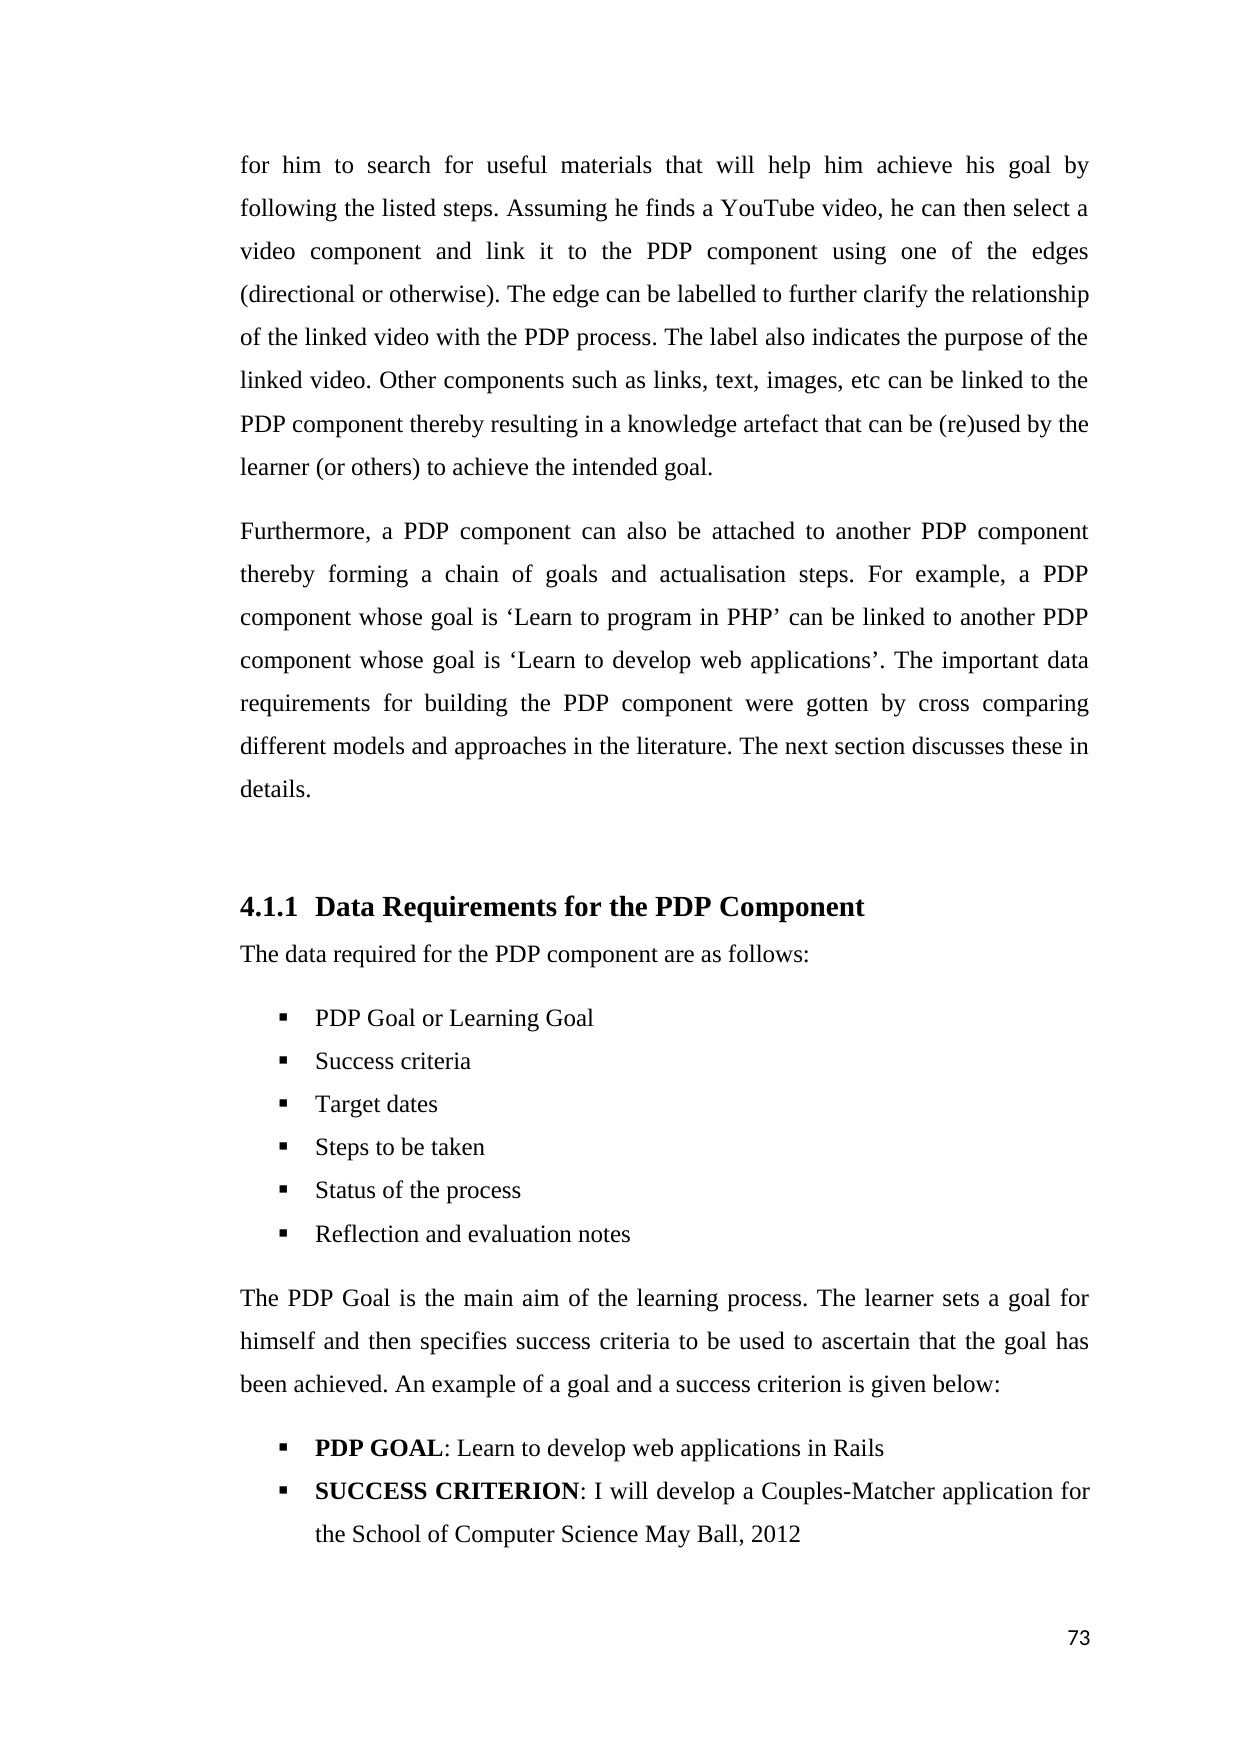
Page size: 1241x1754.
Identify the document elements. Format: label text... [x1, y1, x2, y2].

list Reflection and evaluation notes [277, 1219, 1090, 1247]
text Furthermore, a PDP component can also be attached to another PDP component thereby forming a chain of goals and actualisation steps. For example, a PDP component whose goal is ‘Learn to program in PHP’ can be linked to another PDP component whose goal is ‘Learn to develop web applications’. The important data requirements for building the PDP component were gotten by cross comparing different models and approaches in the literature. The next section discusses these in details. [240, 516, 1090, 803]
text The data required for the PDP component are as follows: [240, 939, 1090, 968]
subtitle 4.1.1 Data Requirements for the PDP Component [240, 838, 1090, 922]
text The PDP Goal is the main aim of the learning process. The learner sets a goal for himself and then specifies success criteria to be used to ascertain that the goal has been achieved. An example of a goal and a success criterion is given below: [240, 1283, 1090, 1398]
list Steps to be taken [277, 1132, 1090, 1161]
list Success criteria [277, 1046, 1090, 1075]
list PDP Goal or Learning Goal [277, 1003, 1090, 1032]
list Status of the process [277, 1176, 1090, 1204]
list Target dates [277, 1089, 1090, 1118]
list SUCCESS CRITERION: I will develop a Couples-Matcher application for the School of Computer Science May Ball, 2012 [277, 1476, 1090, 1548]
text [240, 150, 1090, 481]
list PDP GOAL: Learn to develop web applications in Rails [277, 1433, 1090, 1462]
